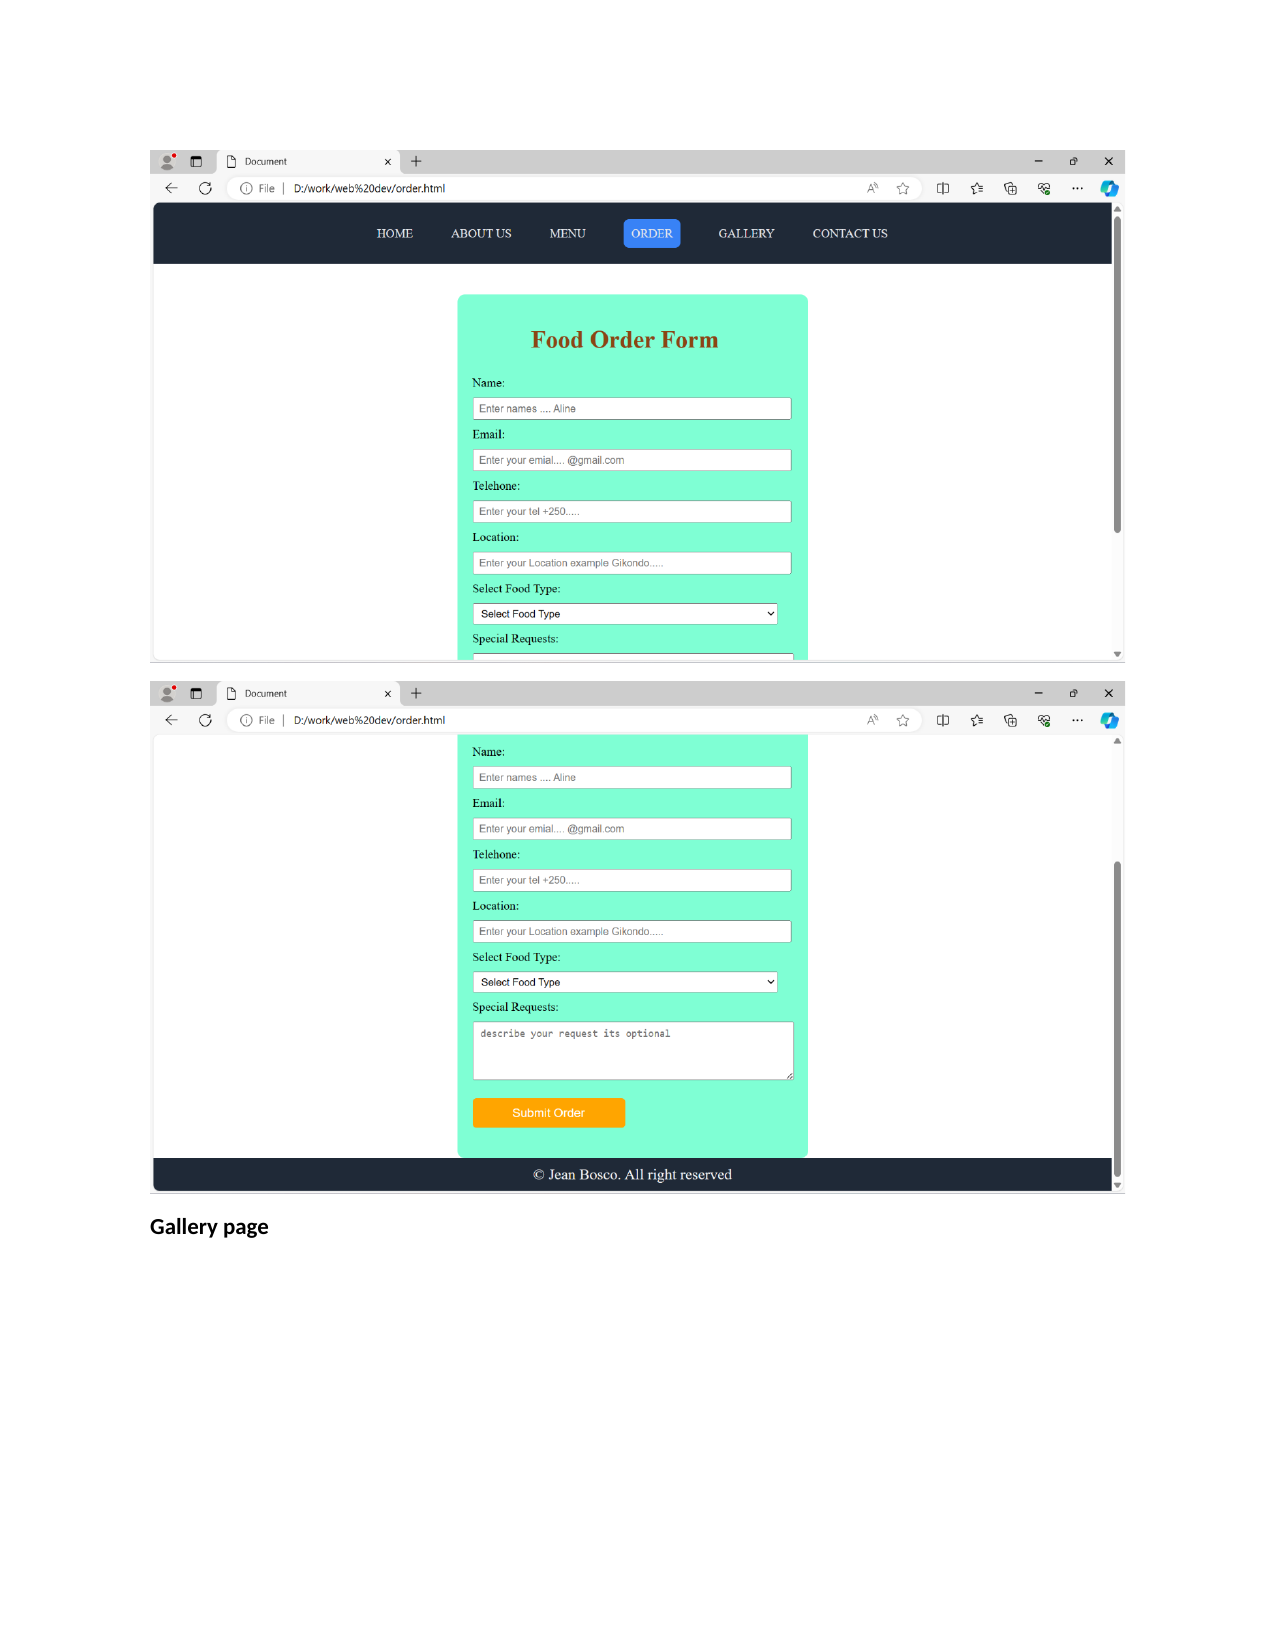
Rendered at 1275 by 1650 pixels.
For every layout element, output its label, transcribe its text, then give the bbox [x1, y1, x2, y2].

text Gallery page [150, 1212, 1125, 1241]
picture [150, 681, 1125, 1194]
picture [150, 150, 1125, 663]
